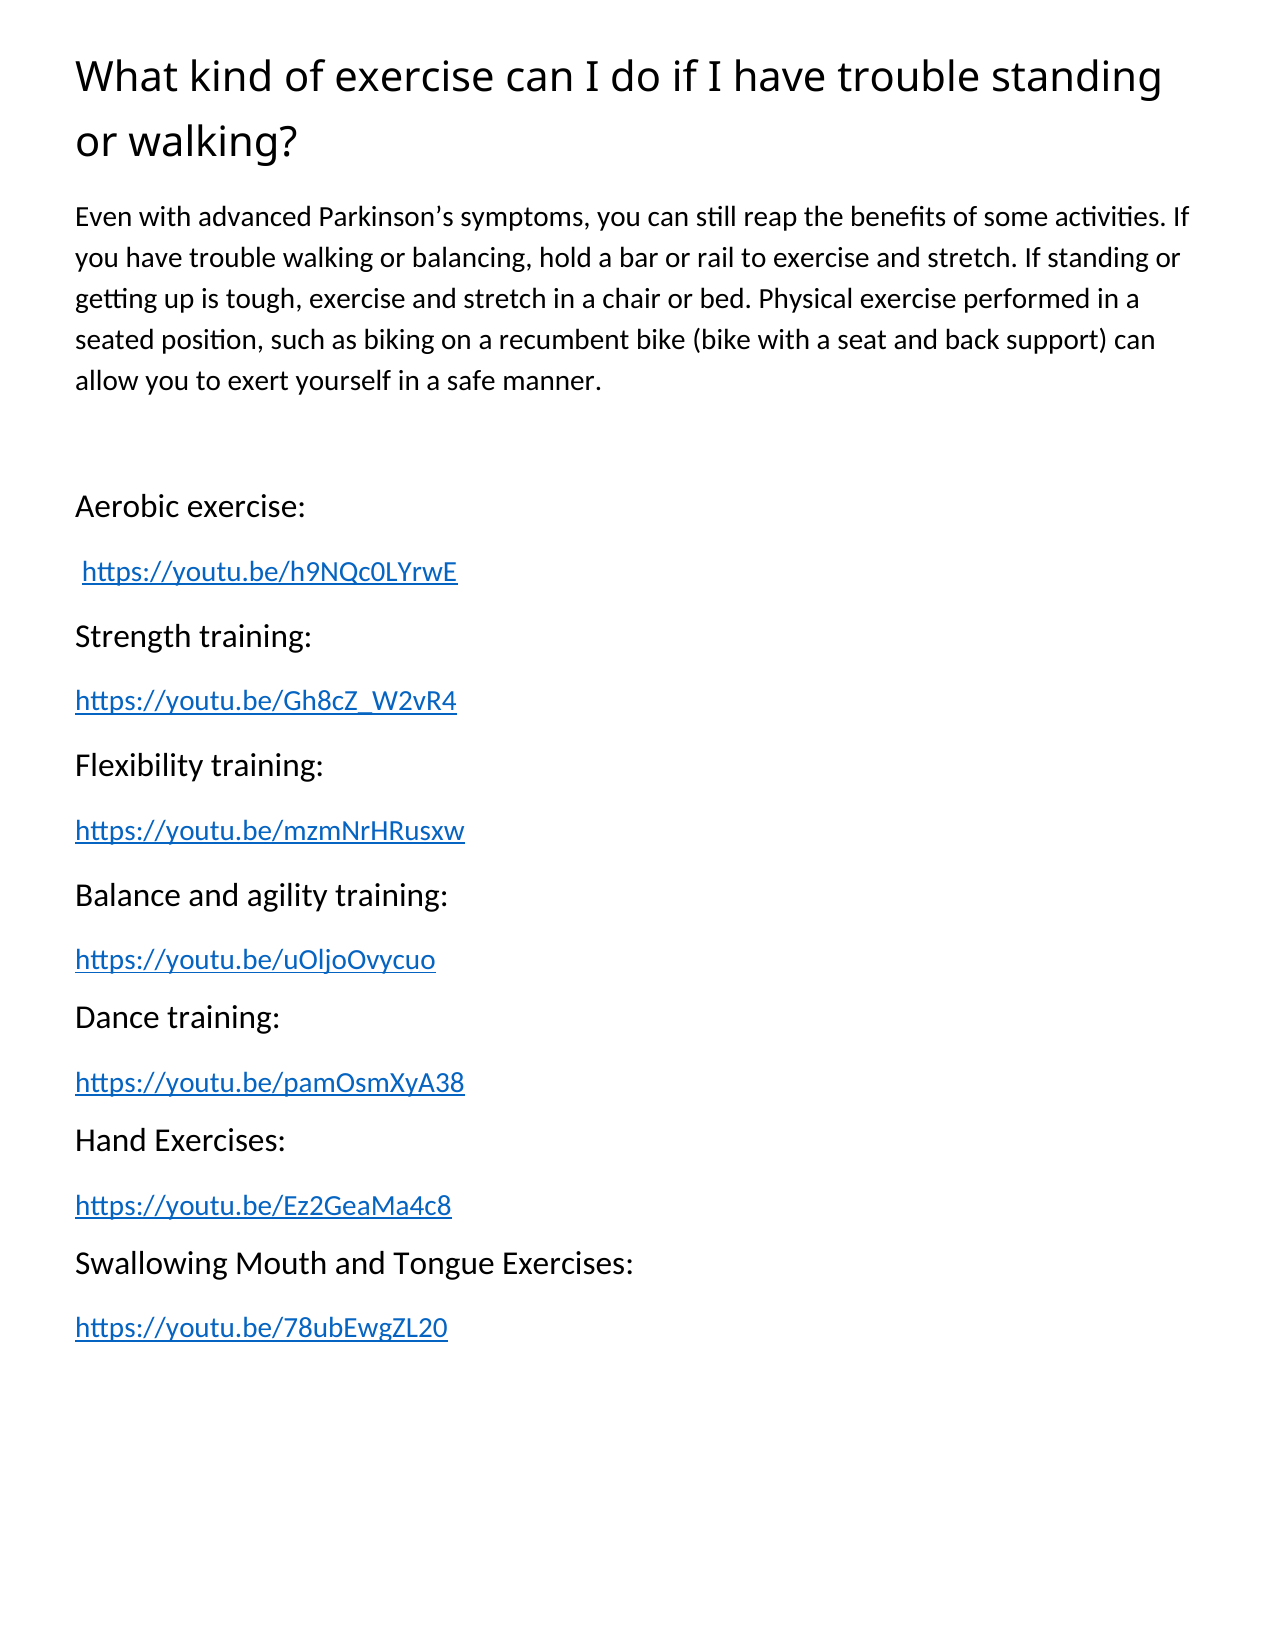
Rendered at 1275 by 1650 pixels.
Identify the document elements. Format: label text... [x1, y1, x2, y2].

text https://youtu.be/78ubEwgZL20 [75, 1309, 1200, 1345]
text Balance and agility training: [75, 873, 1200, 914]
text https://youtu.be/Ez2GeaMa4c8 [75, 1187, 1200, 1222]
text Flexibility training: [75, 744, 1200, 785]
text What kind of exercise can I do if I have trouble standing or walking? [75, 47, 1200, 169]
text Swallowing Mouth and Tongue Exercises: [75, 1242, 1200, 1282]
text Even with advanced Parkinson’s symptoms, you can still reap the benefits of some activities. If you have trouble walking or balancing, hold a bar or rail to exercise and stretch. If standing or getting up is tough, exercise and stretch in a chair or bed. Physical exercise performed in a seated position, such as biking on a recumbent bike (bike with a seat and back support) can allow you to exert yourself in a safe manner. [75, 198, 1200, 397]
text Strength training: [75, 615, 1200, 656]
text https://youtu.be/pamOsmXyA38 [75, 1064, 1200, 1099]
text Aerobic exercise: [75, 485, 1200, 526]
text https://youtu.be/h9NQc0LYrwE [75, 553, 1200, 589]
text Dance training: [75, 996, 1200, 1037]
text Hand Exercises: [75, 1119, 1200, 1160]
